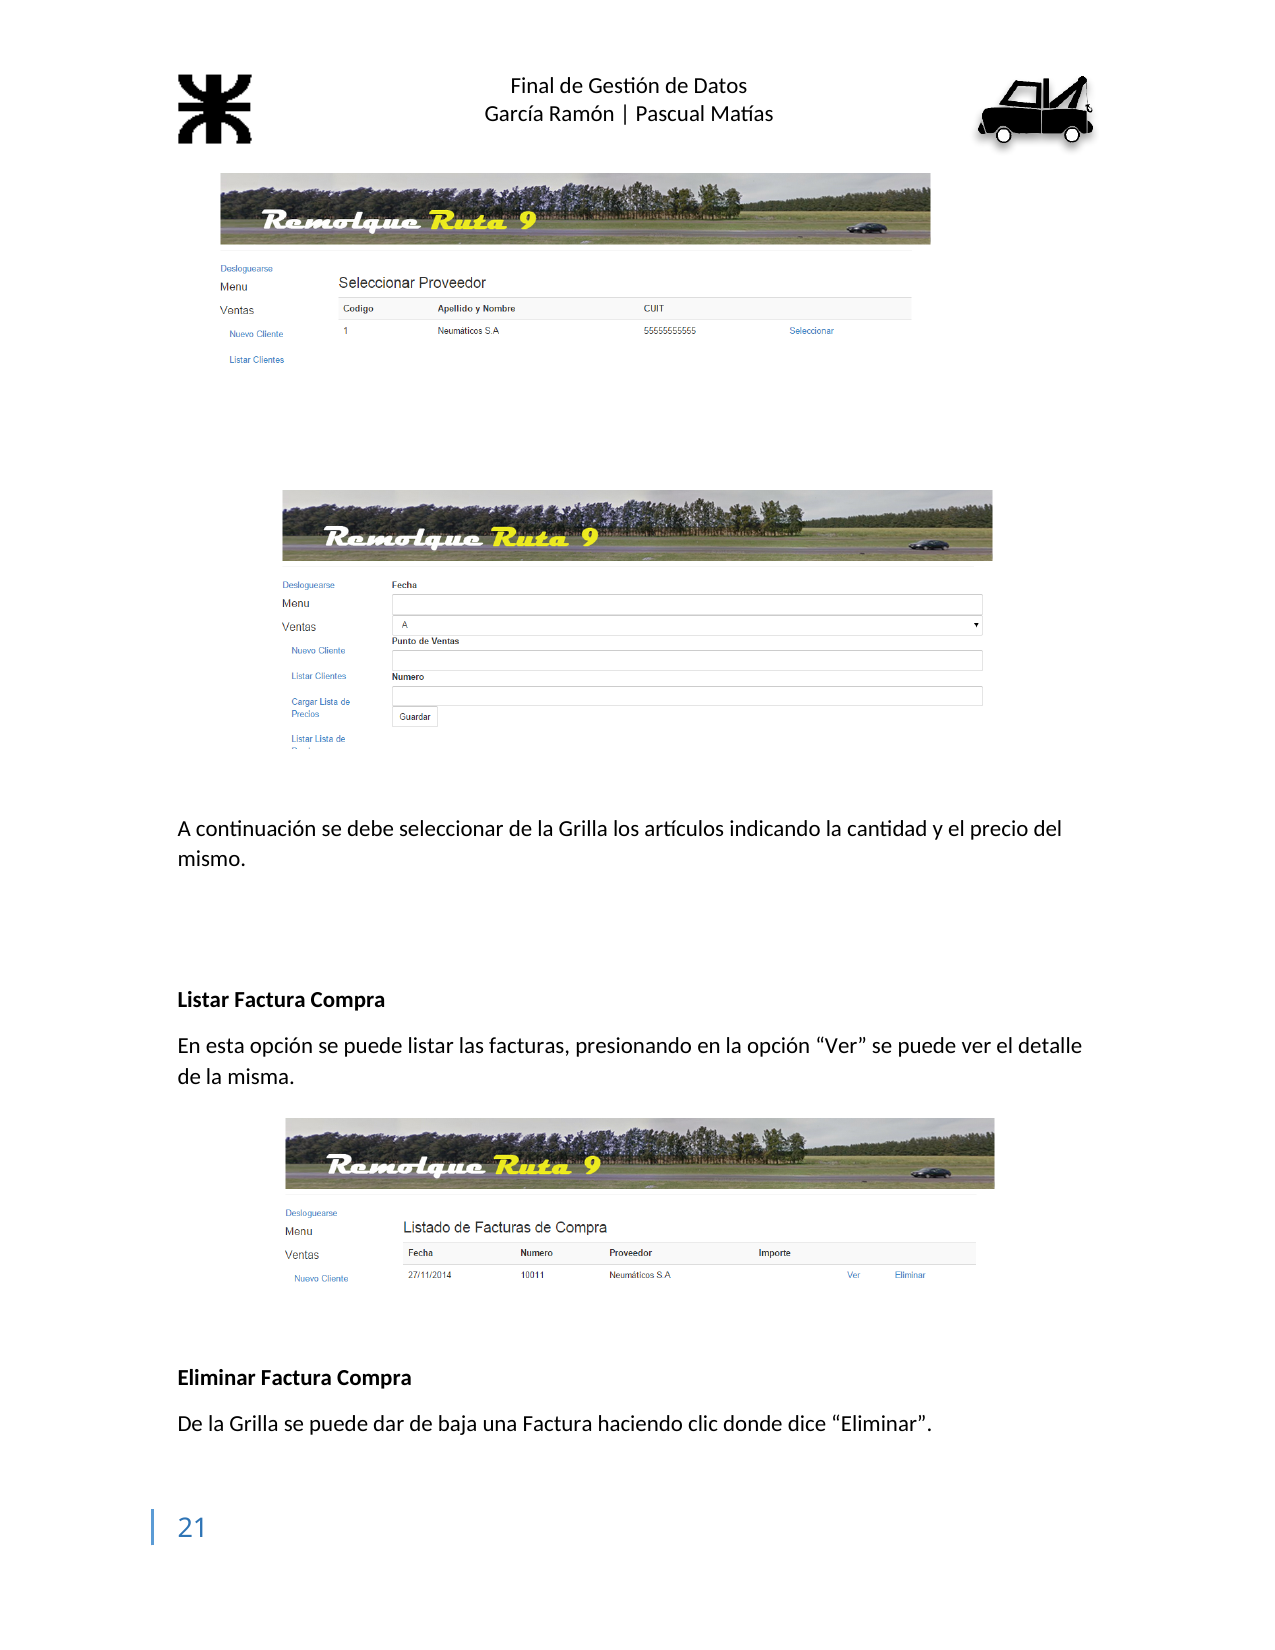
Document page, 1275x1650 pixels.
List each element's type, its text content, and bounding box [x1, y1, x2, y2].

picture [254, 1108, 1021, 1297]
picture [183, 158, 955, 366]
text A continuación se debe seleccionar de la Grilla los artículos indicando la cantidad y el precio del mismo. [177, 814, 1098, 872]
text De la Grilla se puede dar de baja una Factura haciendo clic donde dice “Eliminar”. [177, 1409, 1098, 1438]
text Eliminar Factura Compra [177, 1363, 1098, 1391]
text En esta opción se puede listar las facturas, presionando en la opción “Ver” se puede ver el detalle de la misma. [177, 1032, 1098, 1090]
picture [255, 478, 1021, 749]
text Listar Factura Compra [177, 985, 1098, 1013]
